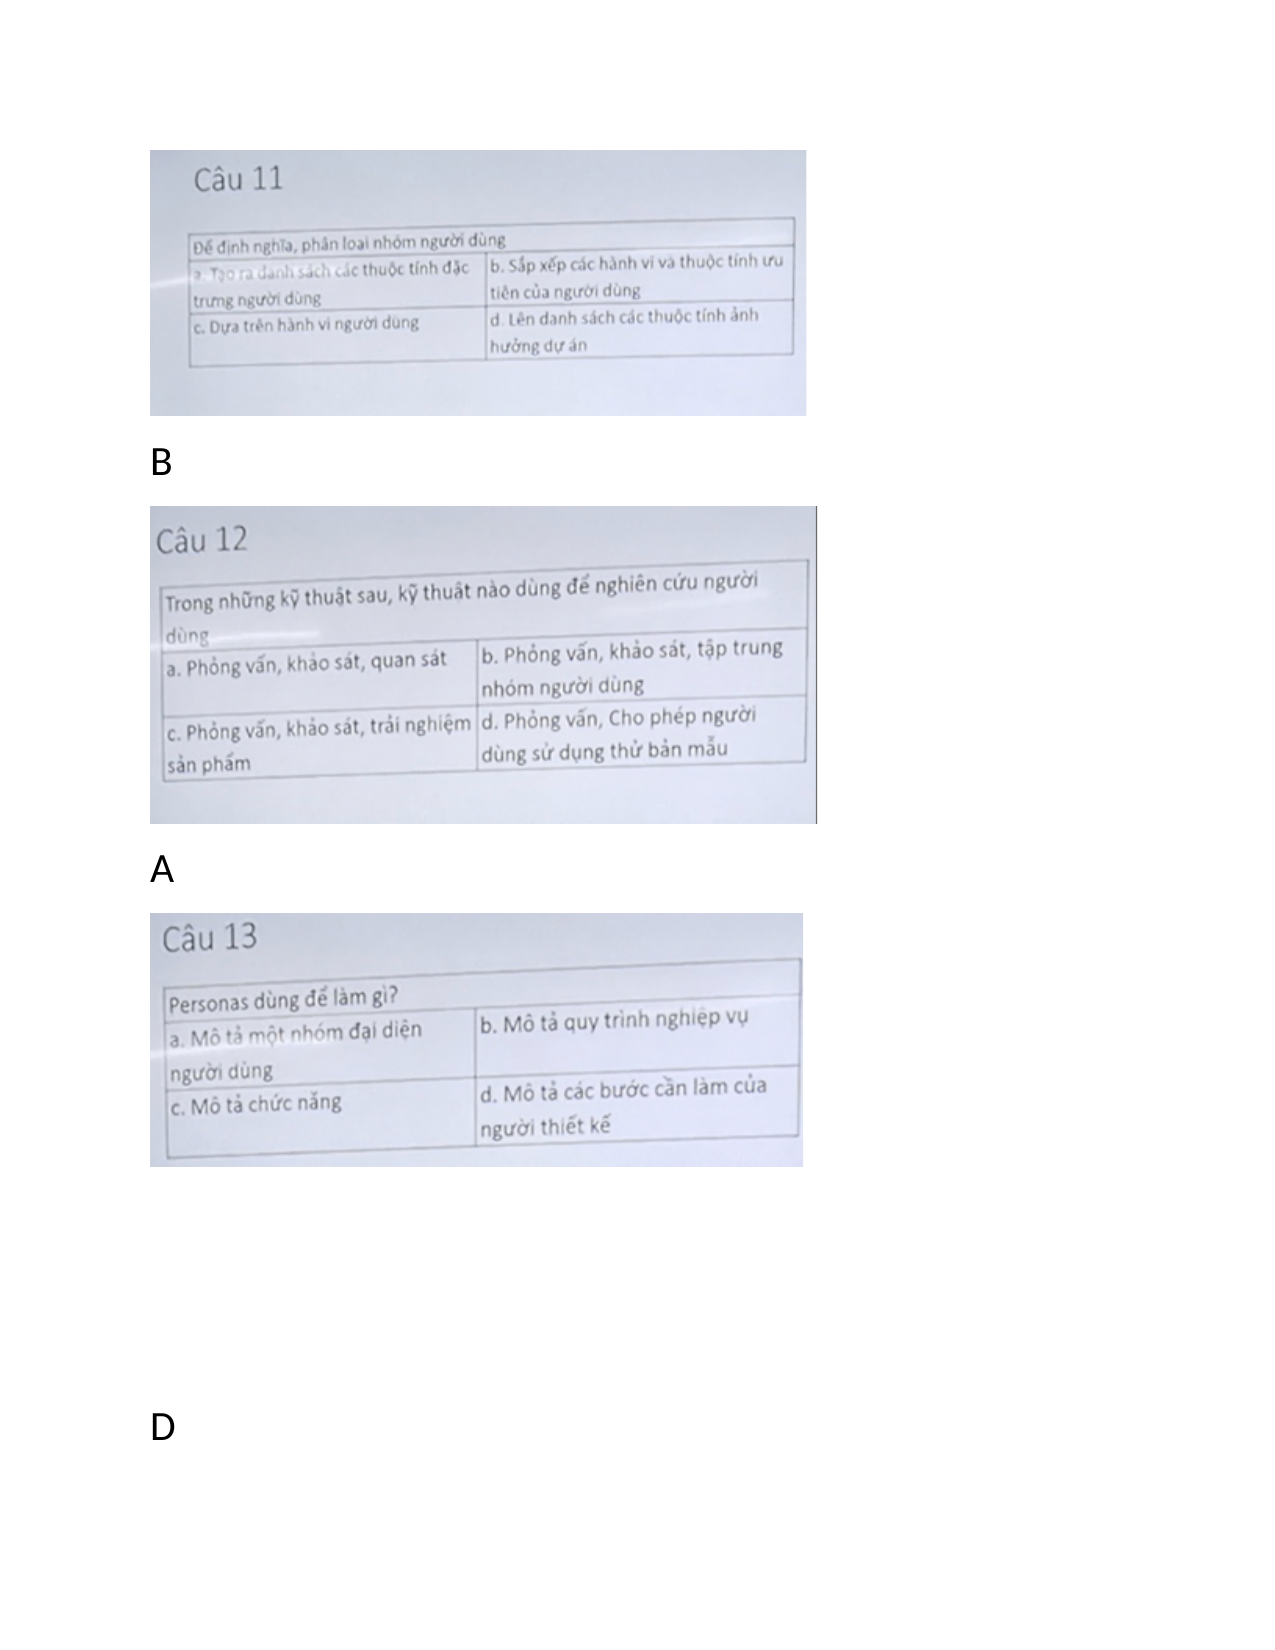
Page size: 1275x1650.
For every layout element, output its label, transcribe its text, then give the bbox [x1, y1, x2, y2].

picture [150, 150, 807, 416]
picture [150, 506, 818, 824]
text D [150, 1400, 1125, 1451]
text A [150, 842, 1125, 893]
picture [150, 913, 804, 1167]
text B [150, 434, 1125, 485]
